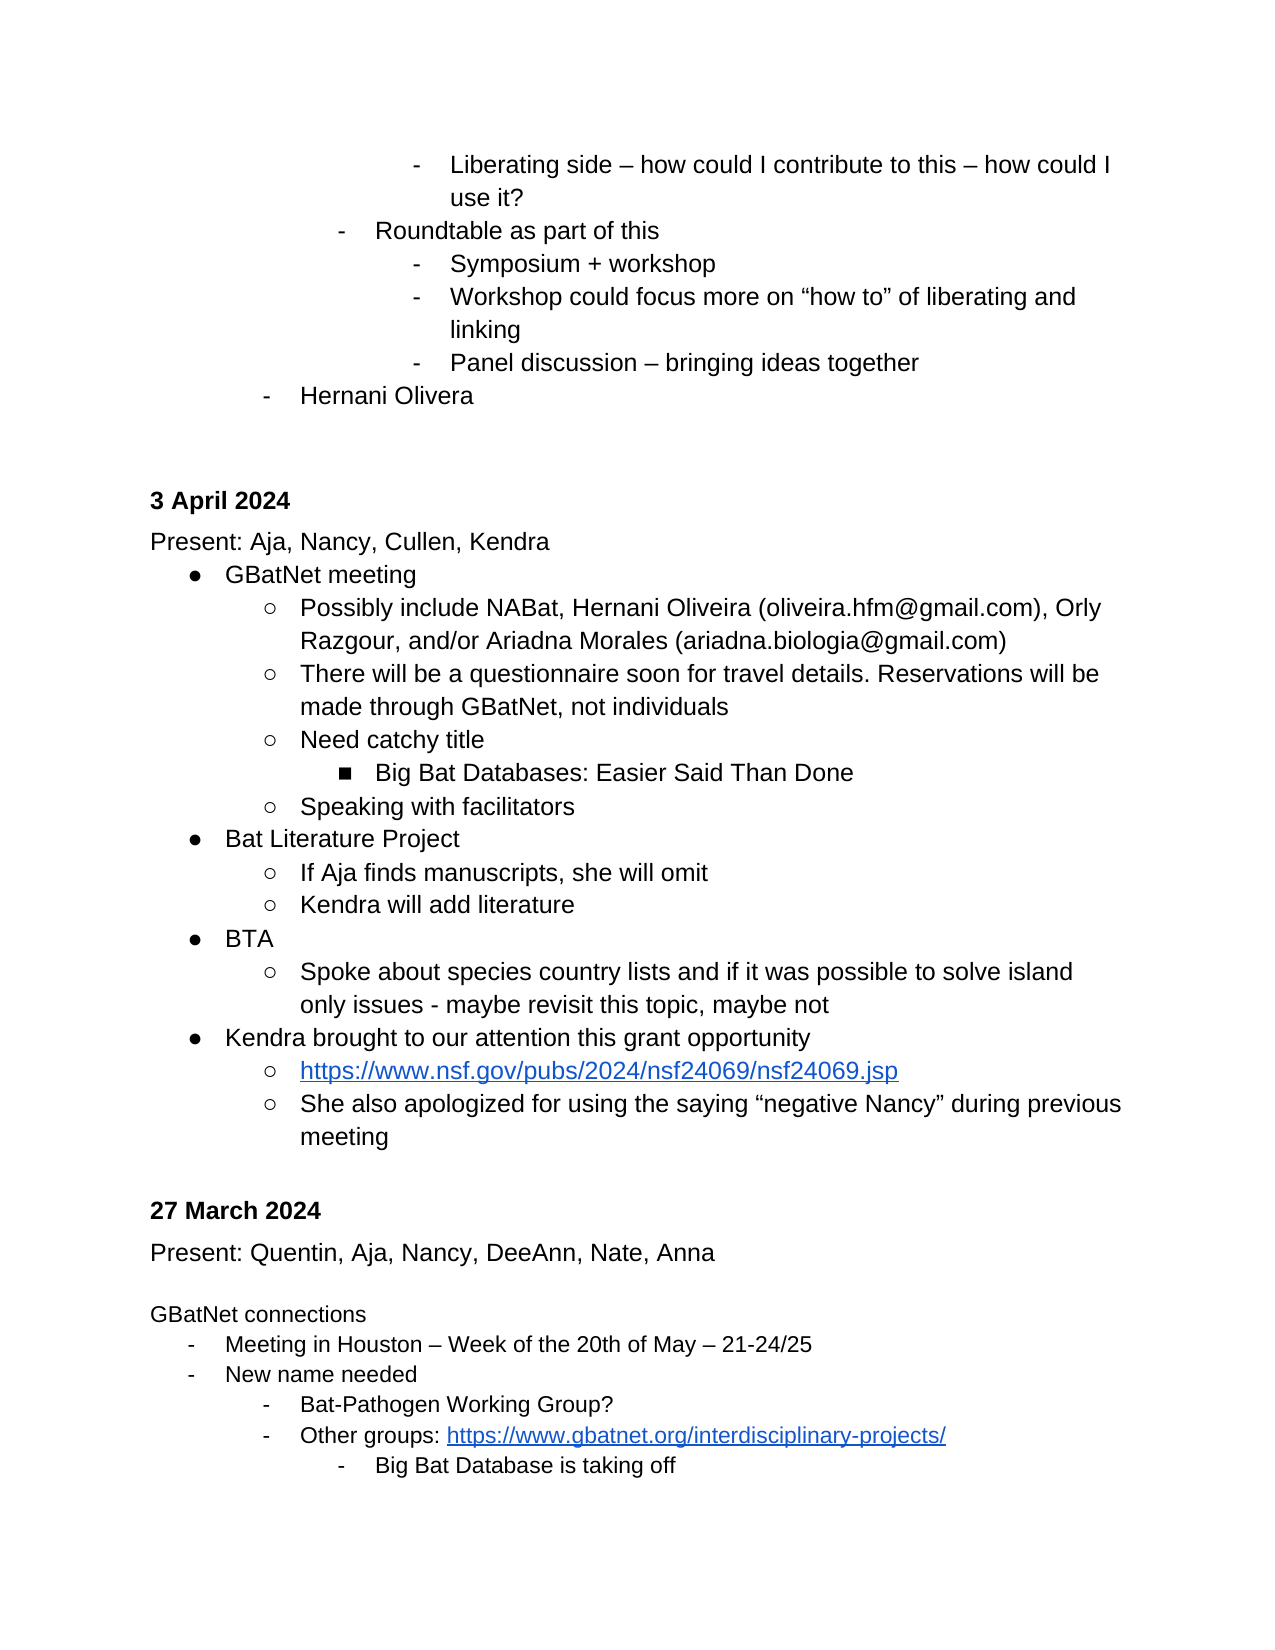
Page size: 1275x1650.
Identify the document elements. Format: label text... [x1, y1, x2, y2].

list Bat-Pathogen Working Group? [262, 1391, 1125, 1418]
list Big Bat Database is taking off [337, 1452, 1125, 1478]
list She also apologized for using the saying “negative Nancy” during previous meeting [262, 1089, 1125, 1150]
list Spoke about species country lists and if it was possible to solve island only issues - maybe revisit this topic, maybe not [262, 957, 1125, 1018]
list Other groups: https://www.gbatnet.org/interdisciplinary-projects/ [262, 1422, 1125, 1448]
subtitle 3 April 2024 [150, 486, 1125, 515]
text Present: Quentin, Aja, Nancy, DeeAnn, Nate, Anna [150, 1238, 1125, 1266]
list Hernani Olivera [262, 381, 1125, 410]
subtitle 27 March 2024 [150, 1196, 1125, 1225]
list Kendra brought to our attention this grant opportunity [187, 1023, 1125, 1051]
list Symposium + workshop [412, 249, 1125, 278]
list Liberating side – how could I contribute to this – how could I use it? [412, 150, 1125, 212]
list There will be a questionnaire soon for travel details. Reservations will be made through GBatNet, not individuals [262, 659, 1125, 721]
list Workshop could focus more on “how to” of liberating and linking [412, 282, 1125, 344]
list Kendra will add literature [262, 891, 1125, 919]
list If Aja finds manuscripts, she will omit [262, 857, 1125, 886]
list Speaking with facilitators [262, 791, 1125, 820]
list Panel discussion – bringing ideas together [412, 348, 1125, 377]
list Bat Literature Project [187, 824, 1125, 853]
list Need catchy title [262, 725, 1125, 754]
list Roundtable as part of this [337, 216, 1125, 245]
list Meeting in Houston – Week of the 20th of May – 21-24/25 [187, 1331, 1125, 1357]
list https://www.nsf.gov/pubs/2024/nsf24069/nsf24069.jsp [262, 1056, 1125, 1084]
text Present: Aja, Nancy, Cullen, Kendra [150, 527, 1125, 556]
list New name needed [187, 1361, 1125, 1388]
list Possibly include NABat, Hernani Oliveira (oliveira.hfm@gmail.com), Orly Razgour, and/or Ariadna Morales (ariadna.biologia@gmail.com) [262, 593, 1125, 655]
list BTA [187, 923, 1125, 952]
list GBatNet meeting [187, 560, 1125, 589]
text GBatNet connections [150, 1301, 1125, 1327]
list Big Bat Databases: Easier Said Than Done [337, 758, 1125, 787]
